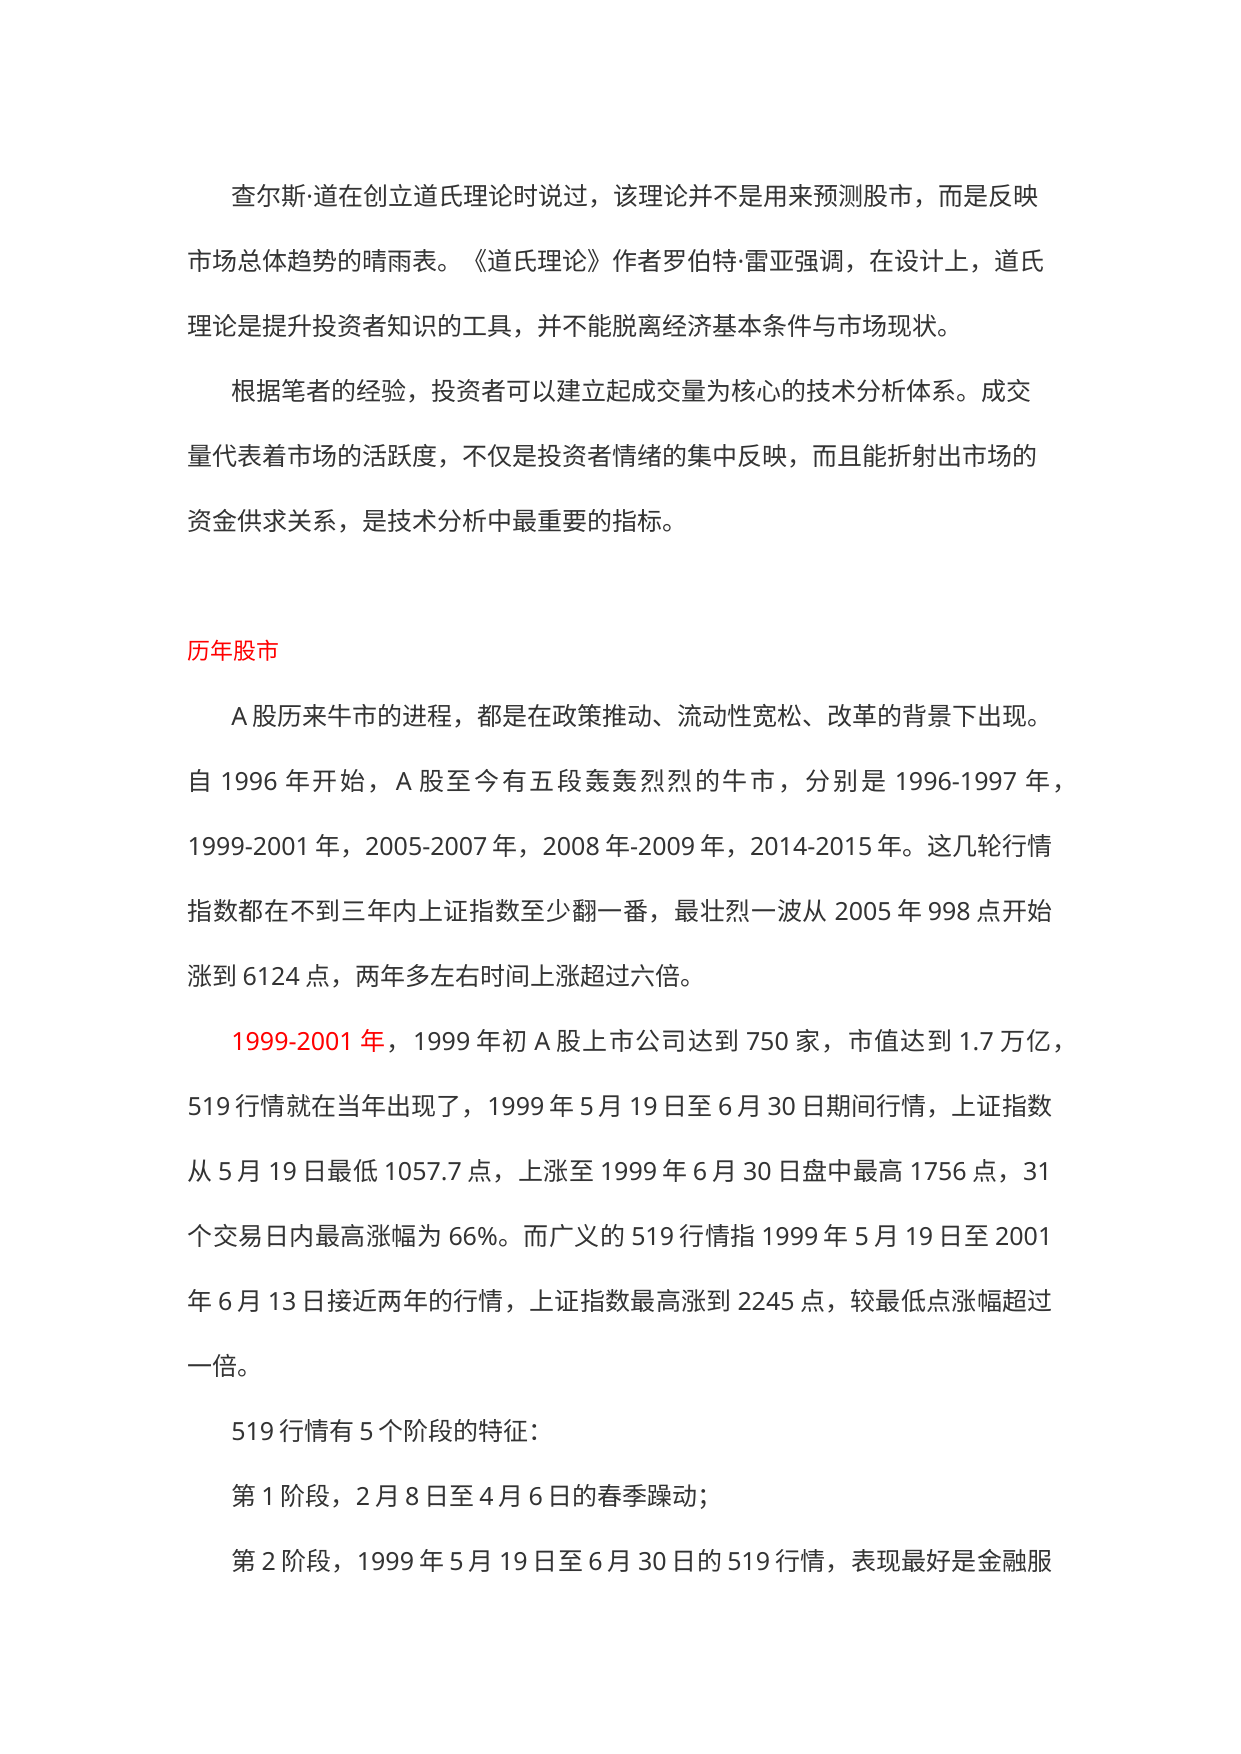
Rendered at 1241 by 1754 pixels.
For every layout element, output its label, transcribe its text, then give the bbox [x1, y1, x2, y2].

text 查尔斯·道在创立道氏理论时说过，该理论并不是用来预测股市，而是反映市场总体趋势的晴雨表。《道氏理论》作者罗伯特·雷亚强调，在设计上，道氏理论是提升投资者知识的工具，并不能脱离经济基本条件与市场现状。 [187, 162, 1053, 357]
text 历年股市 [187, 617, 1053, 682]
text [187, 1527, 1053, 1592]
text 根据笔者的经验，投资者可以建立起成交量为核心的技术分析体系。成交量代表着市场的活跃度，不仅是投资者情绪的集中反映，而且能折射出市场的资金供求关系，是技术分析中最重要的指标。 [187, 357, 1053, 552]
text 1999-2001年，1999年初A股上市公司达到750家，市值达到1.7万亿，519行情就在当年出现了，1999年5月19日至6月30日期间行情，上证指数从5月19日最低1057.7点，上涨至1999年6月30日盘中最高1756点，31个交易日内最高涨幅为66%。而广义的519行情指1999年5月19日至2001年6月13日接近两年的行情，上证指数最高涨到2245点，较最低点涨幅超过一倍。 [187, 1007, 1053, 1397]
text 519行情有5个阶段的特征： [187, 1397, 1053, 1462]
text 第1阶段，2月8日至4月6日的春季躁动； [187, 1462, 1053, 1527]
text A股历来牛市的进程，都是在政策推动、流动性宽松、改革的背景下出现。自1996年开始，A股至今有五段轰轰烈烈的牛市，分别是1996-1997年，1999-2001年，2005-2007年，2008年-2009年，2014-2015年。这几轮行情指数都在不到三年内上证指数至少翻一番，最壮烈一波从2005年998点开始涨到6124点，两年多左右时间上涨超过六倍。 [187, 682, 1053, 1007]
